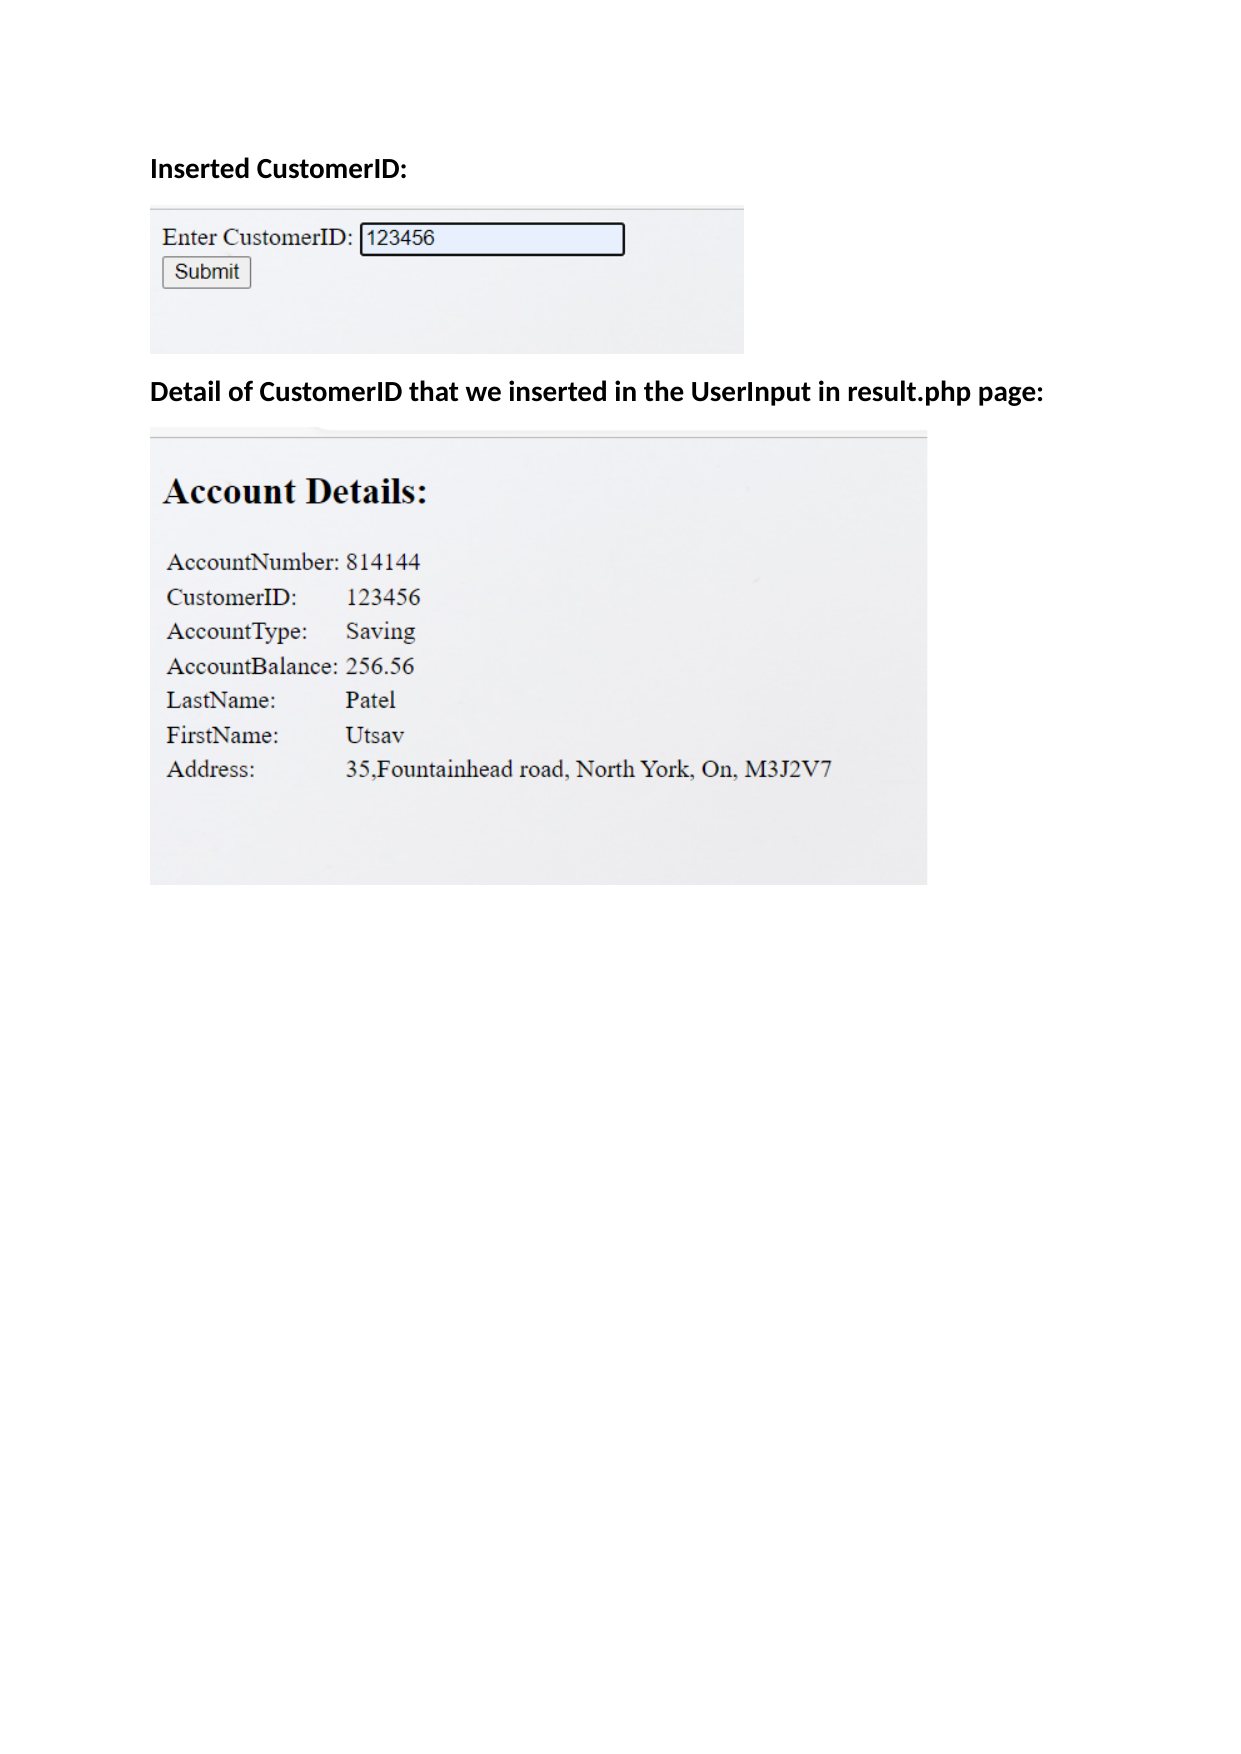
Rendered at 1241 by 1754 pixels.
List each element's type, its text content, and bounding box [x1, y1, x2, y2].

picture [150, 205, 744, 354]
picture [150, 427, 928, 885]
text Detail of CustomerID that we inserted in the UserInput in result.php page: [150, 373, 1090, 408]
text Inserted CustomerID: [150, 150, 1090, 186]
